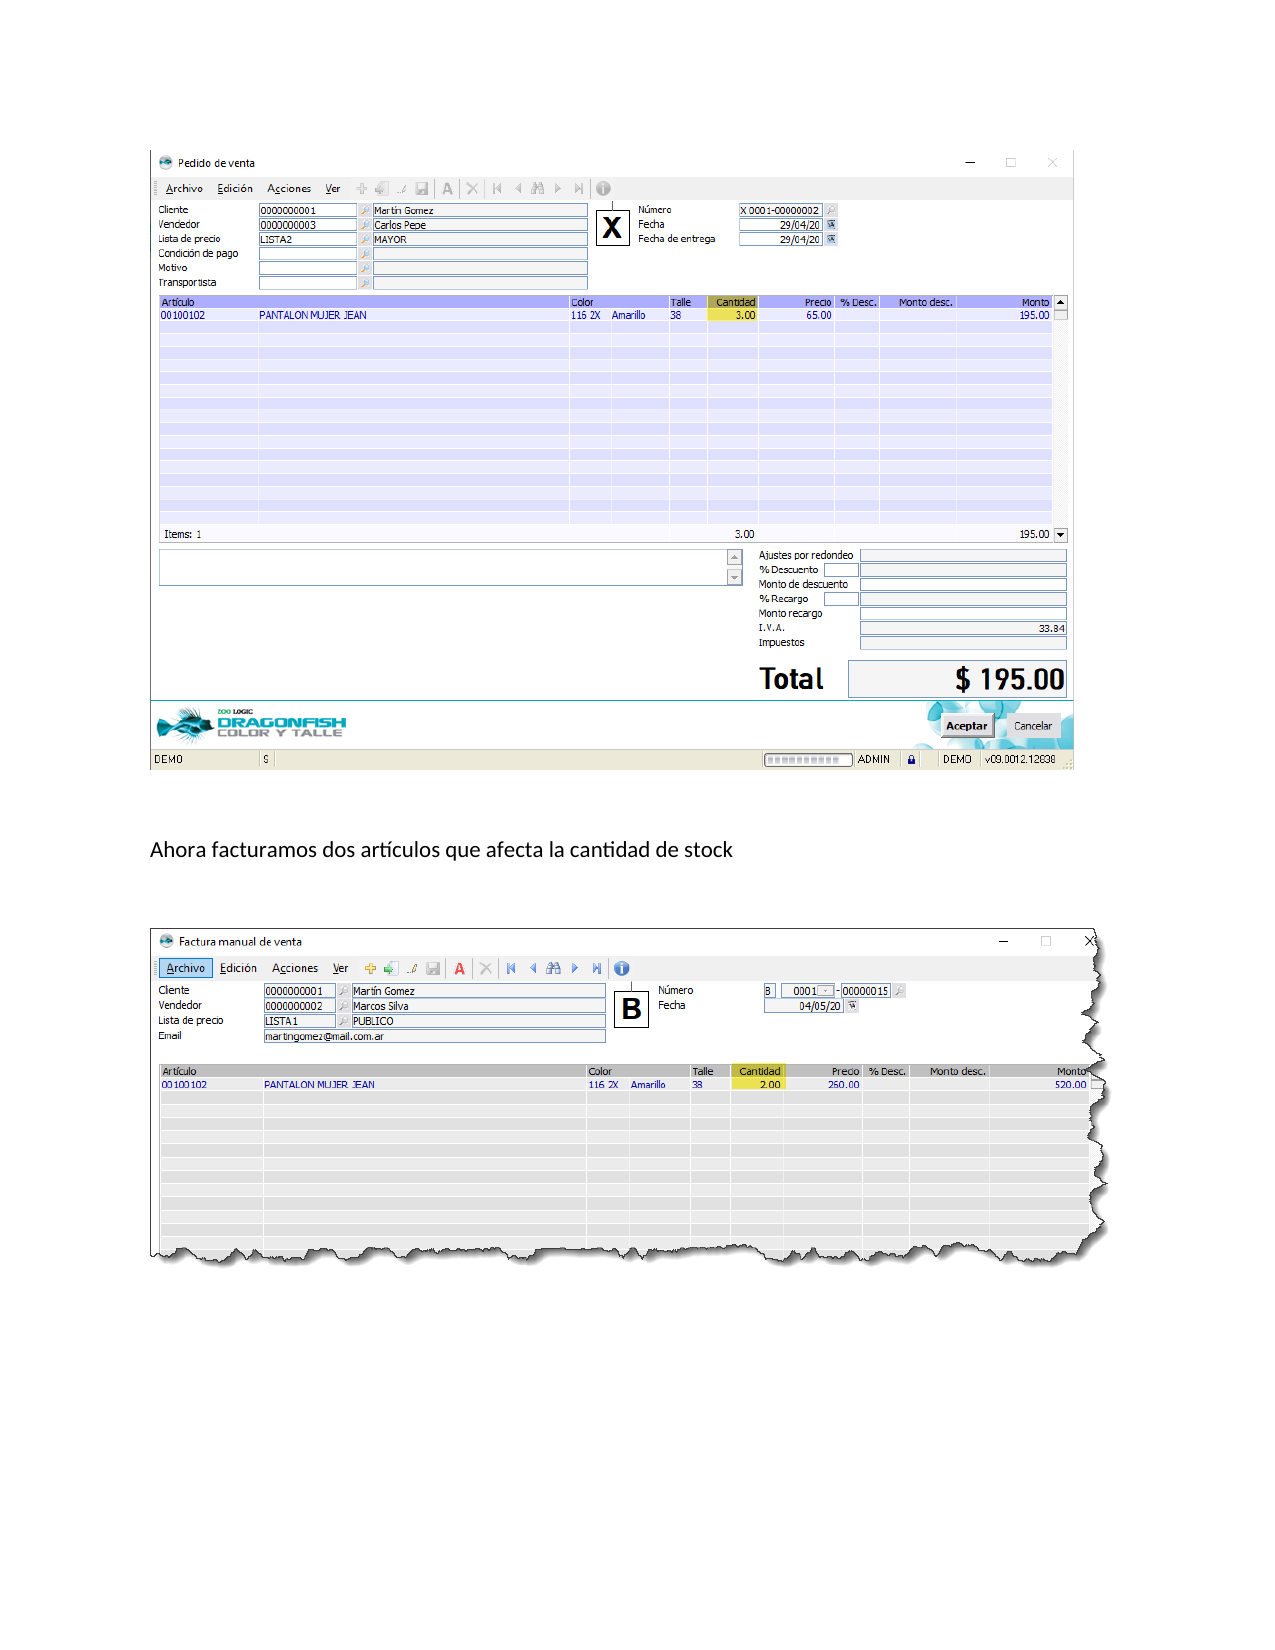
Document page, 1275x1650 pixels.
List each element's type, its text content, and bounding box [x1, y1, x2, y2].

text Ahora facturamos dos artículos que afecta la cantidad de stock [150, 835, 1125, 863]
picture [150, 150, 1074, 770]
picture [150, 928, 1125, 1283]
